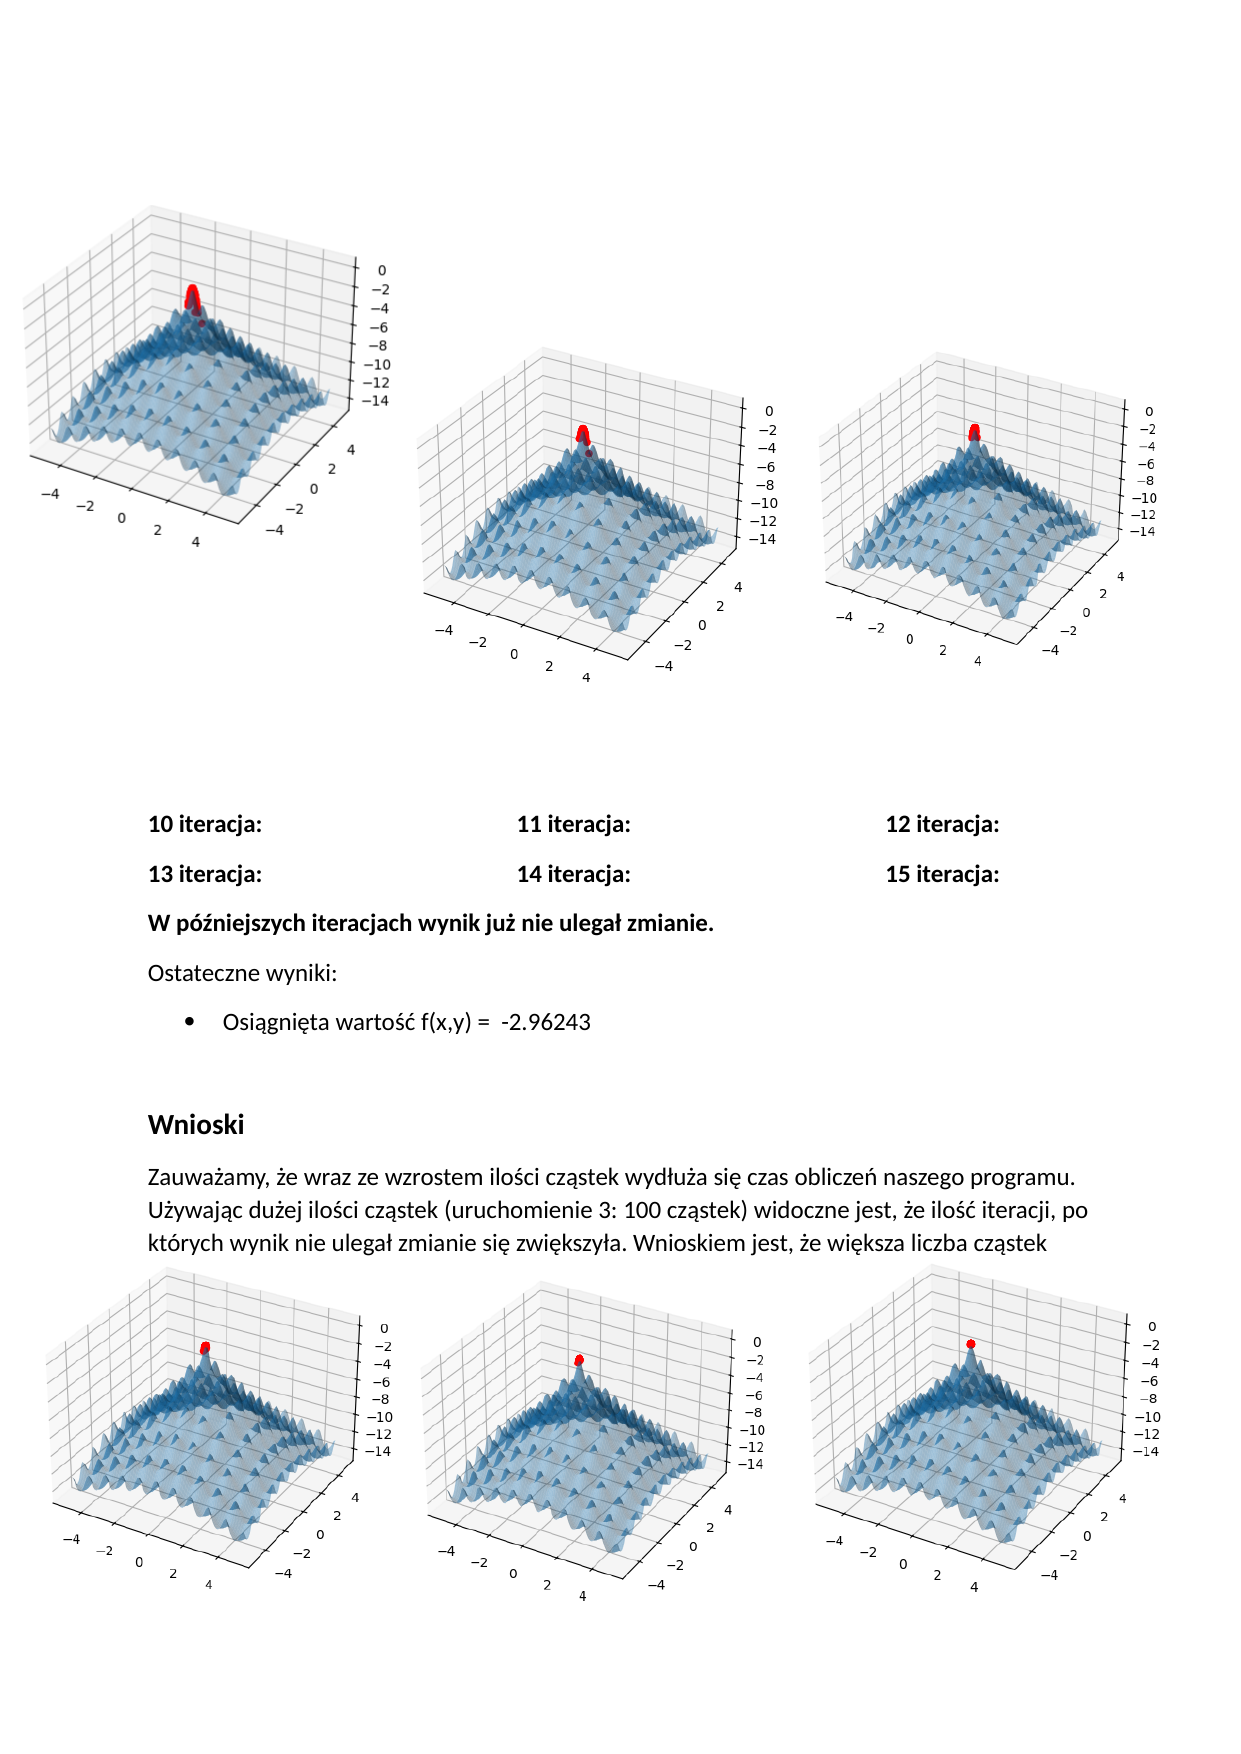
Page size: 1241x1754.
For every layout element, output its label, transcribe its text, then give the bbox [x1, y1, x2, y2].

picture [793, 1260, 1166, 1597]
picture [401, 341, 785, 691]
picture [31, 1263, 398, 1594]
text 13 iteracja: 14 iteracja: 15 iteracja: [148, 858, 1093, 888]
text W późniejszych iteracjach wynik już nie ulegał zmianie. [148, 907, 1093, 938]
text Wnioski [148, 1106, 1093, 1141]
picture [13, 205, 398, 555]
picture [411, 1274, 773, 1609]
list Osiągnięta wartość f(x,y) = -2.96243 [185, 1007, 1093, 1037]
text Ostateczne wyniki: [148, 957, 1093, 987]
picture [810, 348, 1163, 667]
text 10 iteracja: 11 iteracja: 12 iteracja: [148, 808, 1093, 839]
